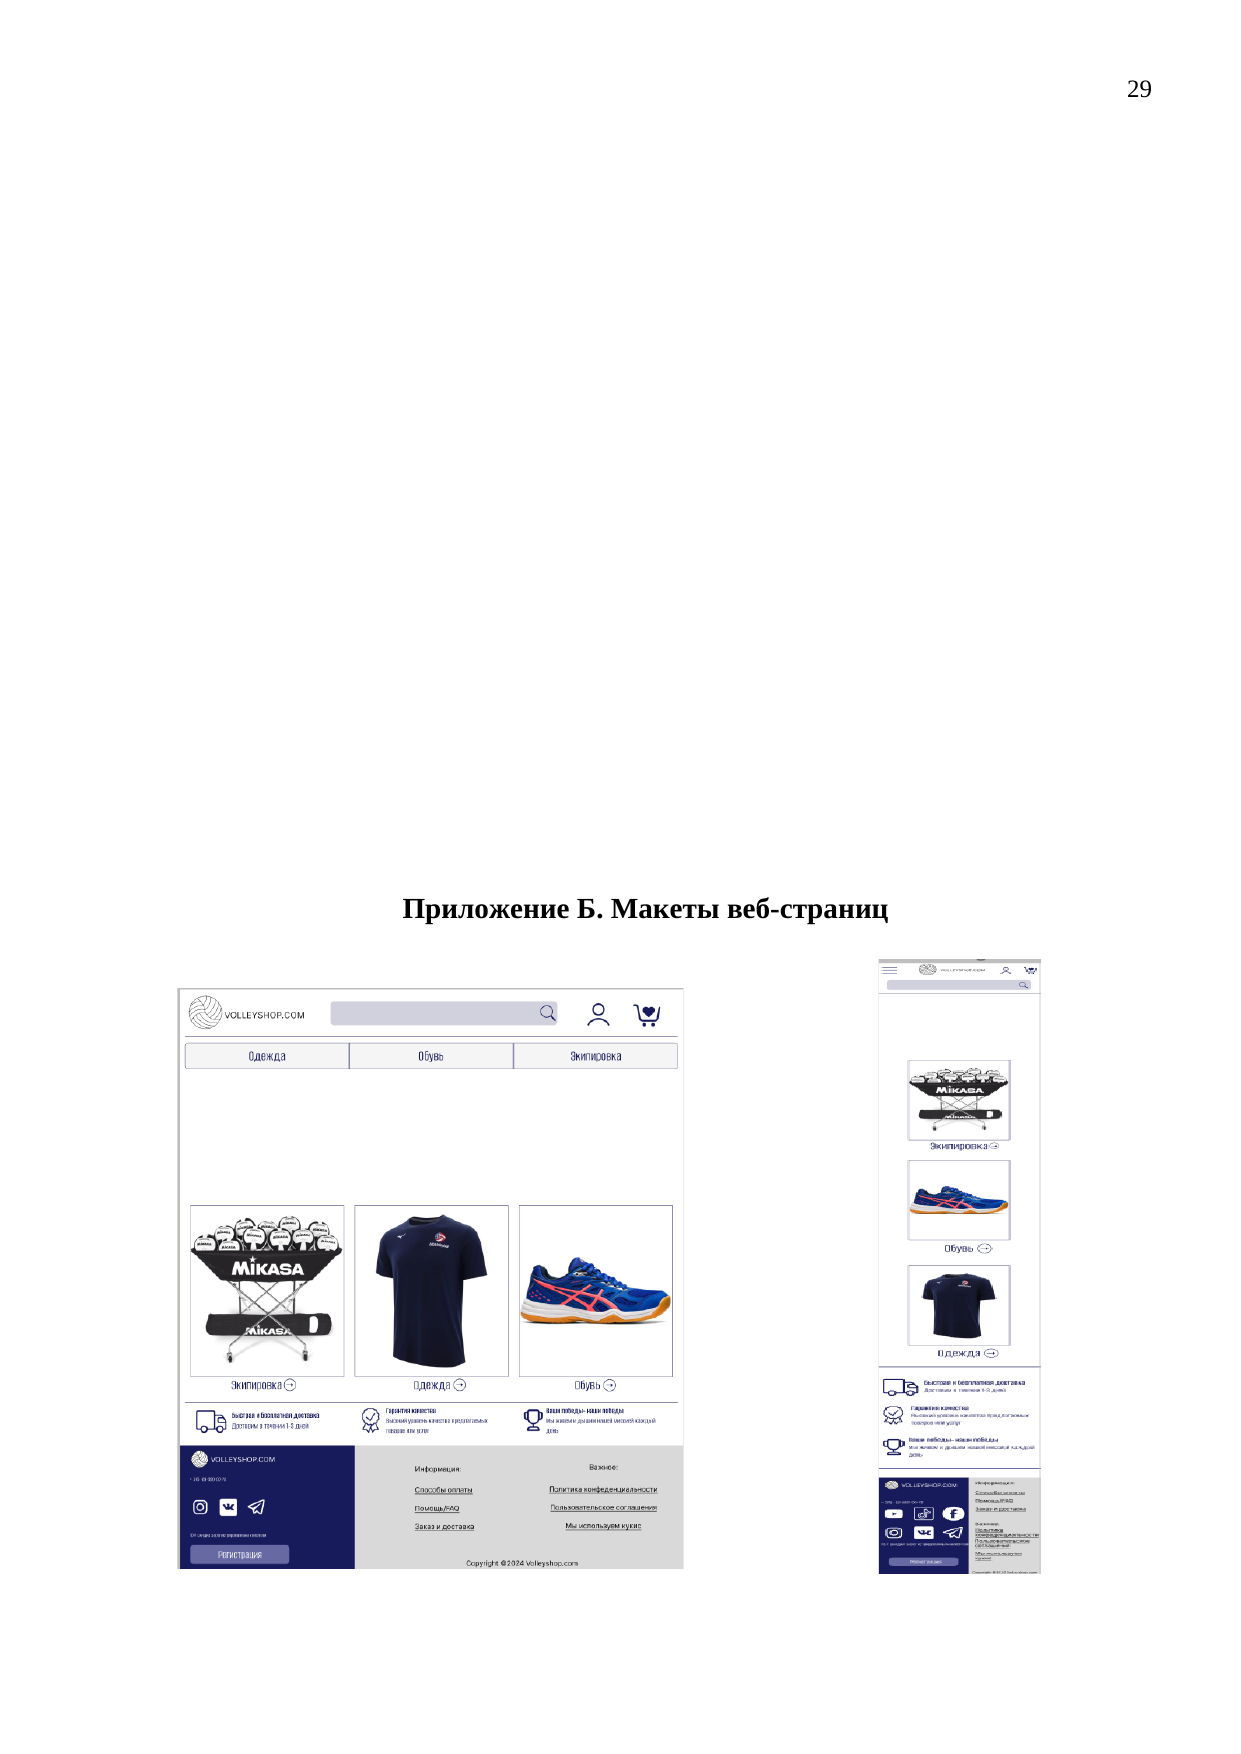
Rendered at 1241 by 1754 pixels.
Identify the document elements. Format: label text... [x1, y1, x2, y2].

picture [878, 959, 1041, 1574]
picture [177, 988, 684, 1569]
text Приложение Б. Макеты веб-страниц [327, 891, 1152, 924]
